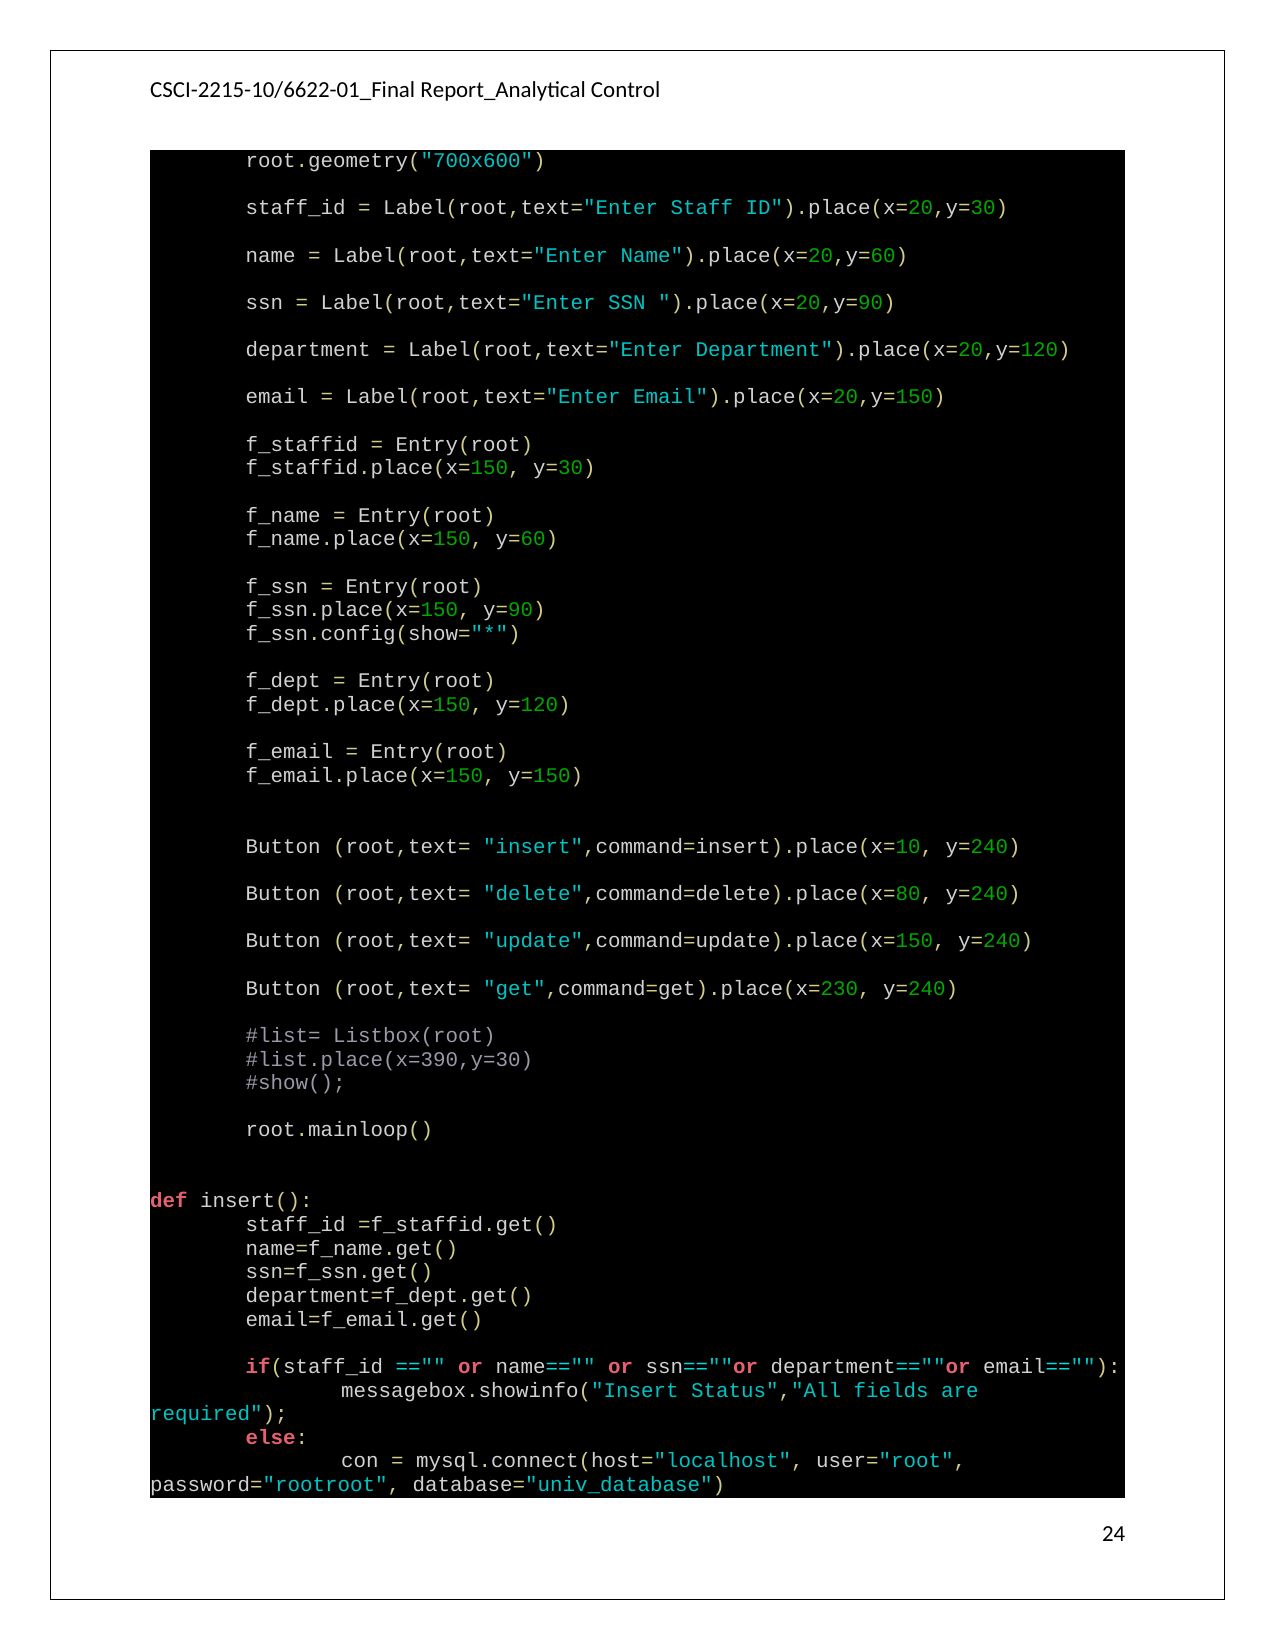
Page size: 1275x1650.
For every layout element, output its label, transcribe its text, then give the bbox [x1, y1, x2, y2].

text con = mysql.connect(host="localhost", user="root", password="rootroot", database="univ_database") [150, 1451, 1125, 1498]
text root.geometry("700x600") [150, 150, 1125, 174]
text f_dept.place(x=150, y=120) [150, 694, 1125, 717]
text root.mainloop() [150, 1119, 1125, 1143]
text if(staff_id =="" or name=="" or ssn==""or department==""or email==""): [150, 1356, 1125, 1379]
text name=f_name.get() [150, 1238, 1125, 1261]
text #list.place(x=390,y=30) [150, 1048, 1125, 1072]
text def insert(): [150, 1190, 1125, 1214]
text ssn = Label(root,text="Enter SSN ").place(x=20,y=90) [150, 292, 1125, 316]
text staff_id =f_staffid.get() [150, 1214, 1125, 1238]
text email=f_email.get() [150, 1309, 1125, 1332]
text messagebox.showinfo("Insert Status","All fields are required"); [150, 1379, 1125, 1427]
text #list= Listbox(root) [150, 1025, 1125, 1048]
text ssn=f_ssn.get() [150, 1261, 1125, 1285]
text #show(); [150, 1072, 1125, 1096]
text f_email = Entry(root) [150, 741, 1125, 765]
text staff_id = Label(root,text="Enter Staff ID").place(x=20,y=30) [150, 197, 1125, 221]
text name = Label(root,text="Enter Name").place(x=20,y=60) [150, 244, 1125, 268]
text Button (root,text= "insert",command=insert).place(x=10, y=240) [150, 836, 1125, 859]
text f_ssn.config(show="*") [150, 623, 1125, 647]
text f_staffid.place(x=150, y=30) [150, 457, 1125, 481]
text f_email.place(x=150, y=150) [150, 765, 1125, 788]
text f_staffid = Entry(root) [150, 434, 1125, 457]
text f_name = Entry(root) [150, 505, 1125, 528]
text f_ssn.place(x=150, y=90) [150, 599, 1125, 623]
text else: [150, 1427, 1125, 1451]
text department=f_dept.get() [150, 1285, 1125, 1309]
text Button (root,text= "delete",command=delete).place(x=80, y=240) [150, 883, 1125, 907]
text f_name.place(x=150, y=60) [150, 528, 1125, 552]
text email = Label(root,text="Enter Email").place(x=20,y=150) [150, 386, 1125, 410]
text f_ssn = Entry(root) [150, 576, 1125, 599]
text Button (root,text= "update",command=update).place(x=150, y=240) [150, 930, 1125, 954]
text f_dept = Entry(root) [150, 670, 1125, 694]
text department = Label(root,text="Enter Department").place(x=20,y=120) [150, 339, 1125, 363]
text Button (root,text= "get",command=get).place(x=230, y=240) [150, 978, 1125, 1001]
